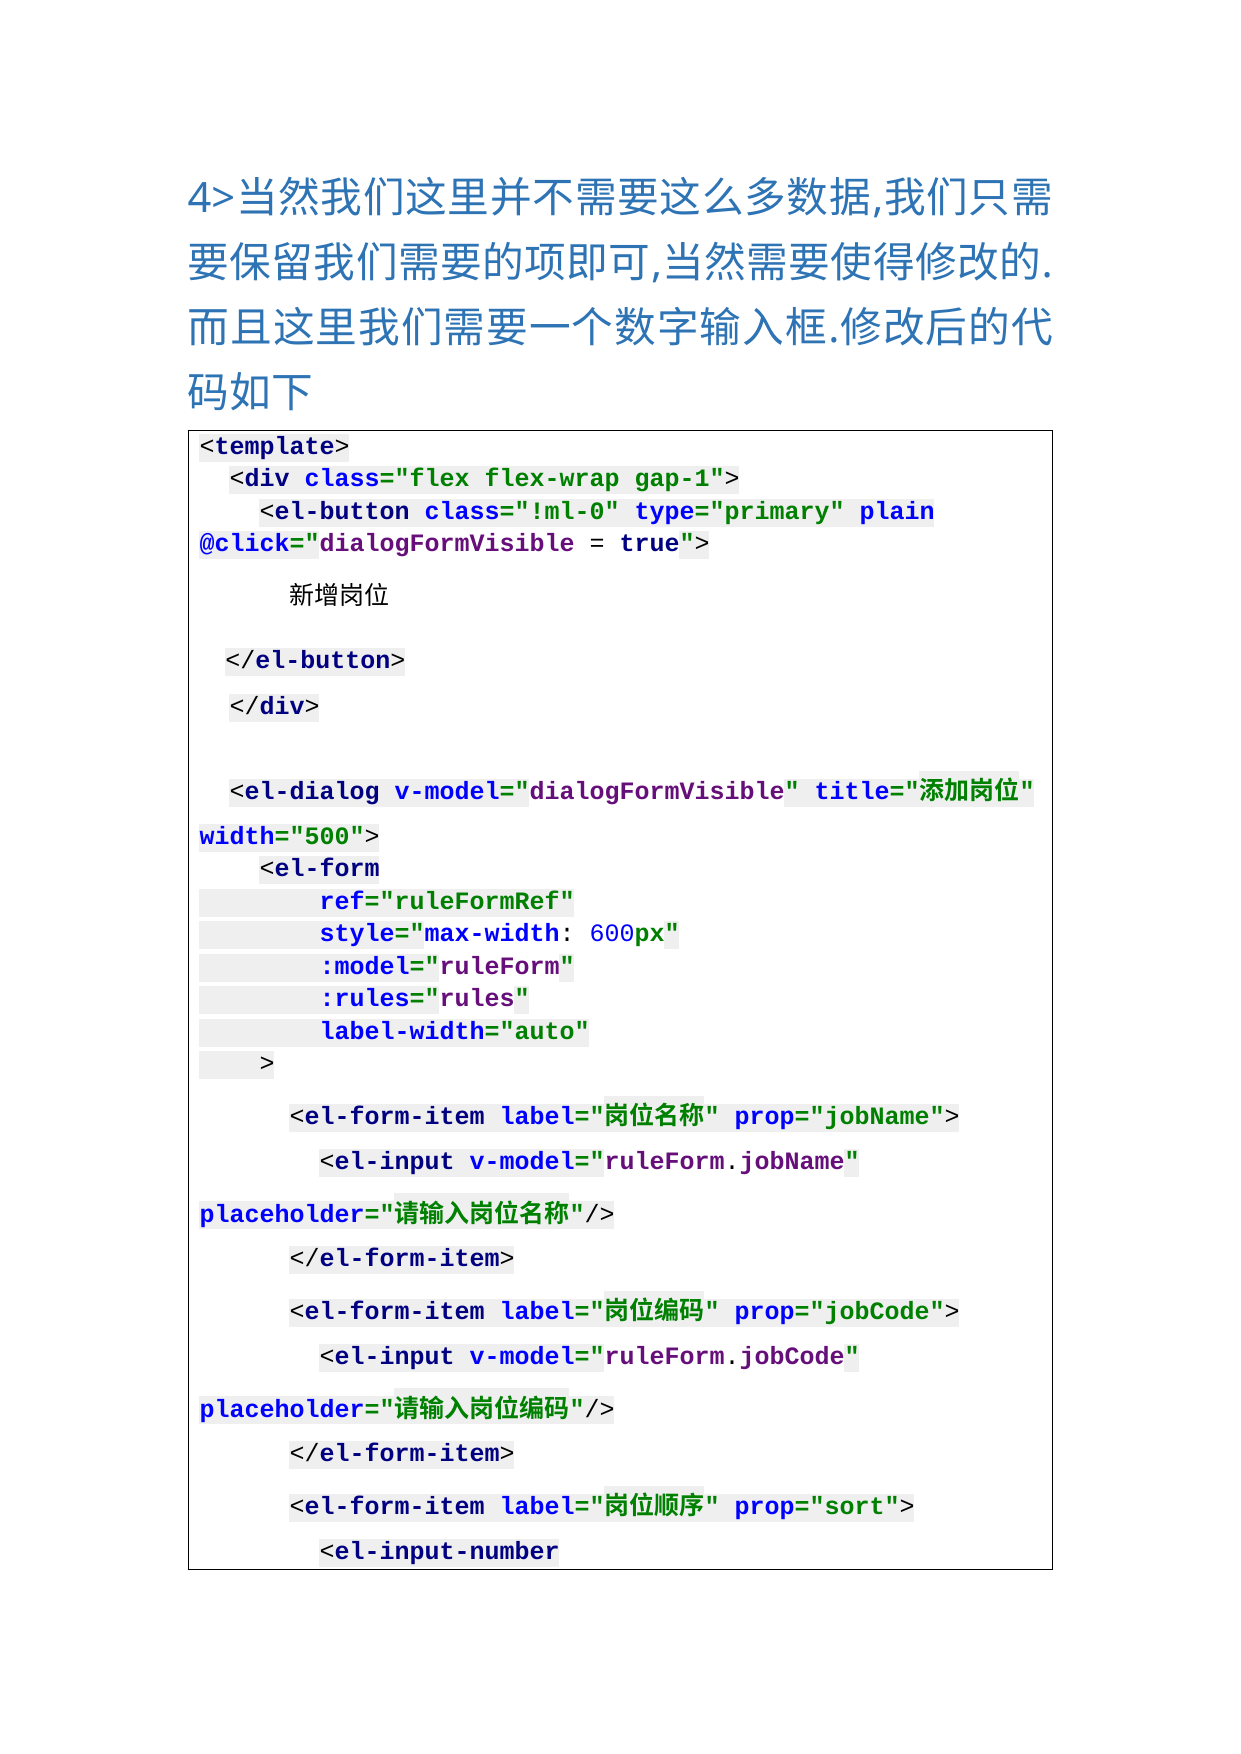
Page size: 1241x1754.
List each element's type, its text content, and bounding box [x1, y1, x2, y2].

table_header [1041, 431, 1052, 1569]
subtitle 4>当然我们这里并不需要这么多数据,我们只需要保留我们需要的项即可,当然需要使得修改的.而且这里我们需要一个数字输入框.修改后的代码如下 [187, 162, 1053, 422]
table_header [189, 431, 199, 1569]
